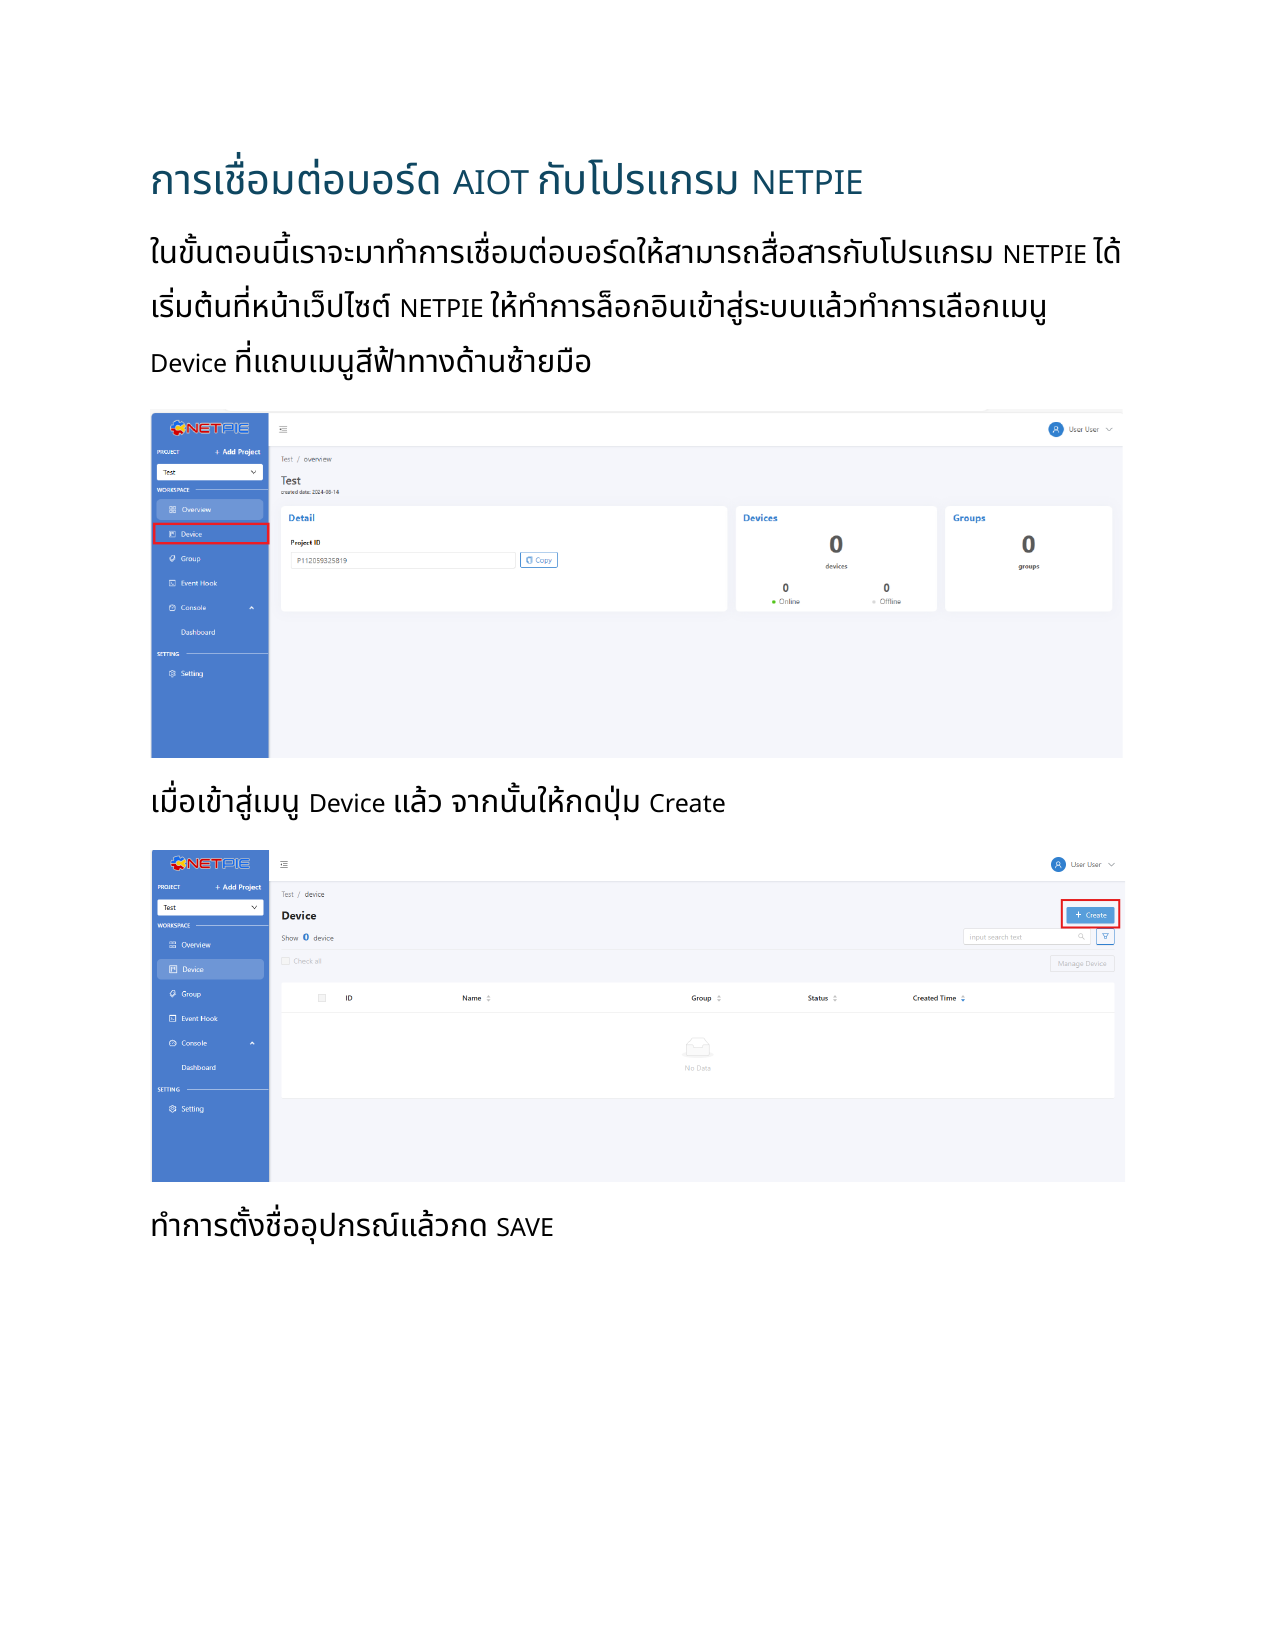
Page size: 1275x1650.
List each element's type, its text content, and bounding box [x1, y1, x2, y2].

picture [150, 850, 1125, 1182]
subtitle การเชื่อมต่อบอร์ด AIOT กับโปรแกรม NETPIE [150, 150, 1125, 213]
picture [150, 409, 1123, 758]
text ในขั้นตอนนี้เราจะมาทำการเชื่อมต่อบอร์ดให้สามารถสื่อสารกับโปรแกรม NETPIE ได้ เริ่มต้นที่หน้าเว็ปไซต์ NETPIE ให้ทำการล็อกอินเข้าสู่ระบบแล้วทำการเลือกเมนู Device ที่แถบเมนูสีฟ้าทางด้านซ้ายมือ [150, 231, 1125, 386]
text ทำการตั้งชื่ออุปกรณ์แล้วกด SAVE [150, 1204, 1125, 1251]
text เมื่อเข้าสู่เมนู Device แล้ว จากนั้นให้กดปุ่ม Create [150, 779, 1125, 826]
